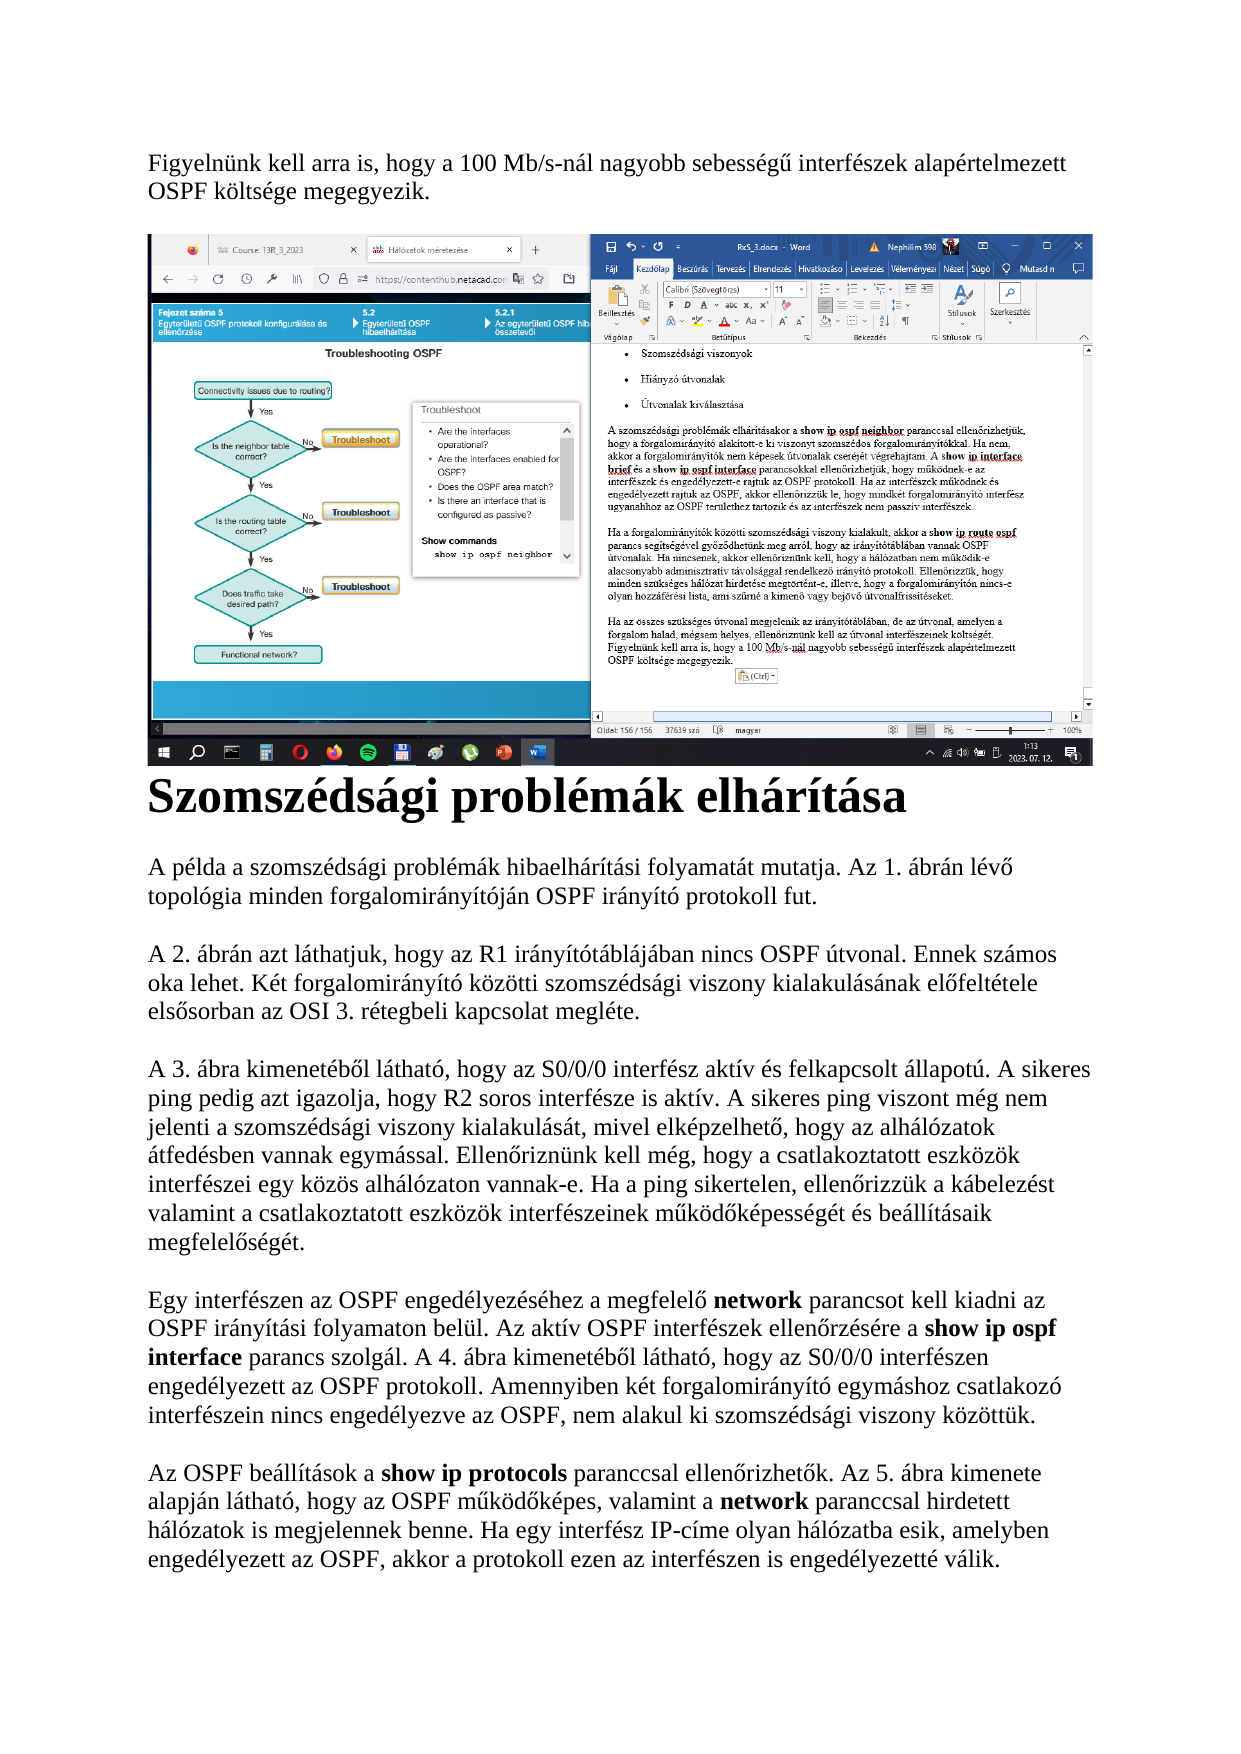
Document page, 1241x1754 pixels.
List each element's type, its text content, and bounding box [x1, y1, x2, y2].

text A példa a szomszédsági problémák hibaelhárítási folyamatát mutatja. Az 1. ábrán lévő topológia minden forgalomirányítóján OSPF irányító protokoll fut. [148, 852, 1093, 910]
text Az OSPF beállítások a show ip protocols paranccsal ellenőrizhetők. Az 5. ábra kimenete alapján látható, hogy az OSPF működőképes, valamint a network paranccsal hirdetett hálózatok is megjelennek benne. Ha egy interfész IP-címe olyan hálózatba esik, amelyben engedélyezett az OSPF, akkor a protokoll ezen az interfészen is engedélyezetté válik. [148, 1458, 1093, 1573]
text A 3. ábra kimenetéből látható, hogy az S0/0/0 interfész aktív és felkapcsolt állapotú. A sikeres ping pedig azt igazolja, hogy R2 soros interfésze is aktív. A sikeres ping viszont még nem jelenti a szomszédsági viszony kialakulását, mivel elképzelhető, hogy az alhálózatok átfedésben vannak egymással. Ellenőriznünk kell még, hogy a csatlakoztatott eszközök interfészei egy közös alhálózaton vannak-e. Ha a ping sikertelen, ellenőrizzük a kábelezést valamint a csatlakoztatott eszközök interfészeinek működőképességét és beállításaik megfelelőségét. [148, 1054, 1093, 1256]
subtitle Szomszédsági problémák elhárítása [148, 766, 1093, 823]
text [148, 148, 1093, 205]
picture [147, 234, 1093, 766]
text A 2. ábrán azt láthatjuk, hogy az R1 irányítótáblájában nincs OSPF útvonal. Ennek számos oka lehet. Két forgalomirányító közötti szomszédsági viszony kialakulásának előfeltétele elsősorban az OSI 3. rétegbeli kapcsolat megléte. [148, 939, 1093, 1025]
text Egy interfészen az OSPF engedélyezéséhez a megfelelő network parancsot kell kiadni az OSPF irányítási folyamaton belül. Az aktív OSPF interfészek ellenőrzésére a show ip ospf interface parancs szolgál. A 4. ábra kimenetéből látható, hogy az S0/0/0 interfészen engedélyezett az OSPF protokoll. Amennyiben két forgalomirányító egymáshoz csatlakozó interfészein nincs engedélyezve az OSPF, nem alakul ki szomszédsági viszony közöttük. [148, 1285, 1093, 1428]
